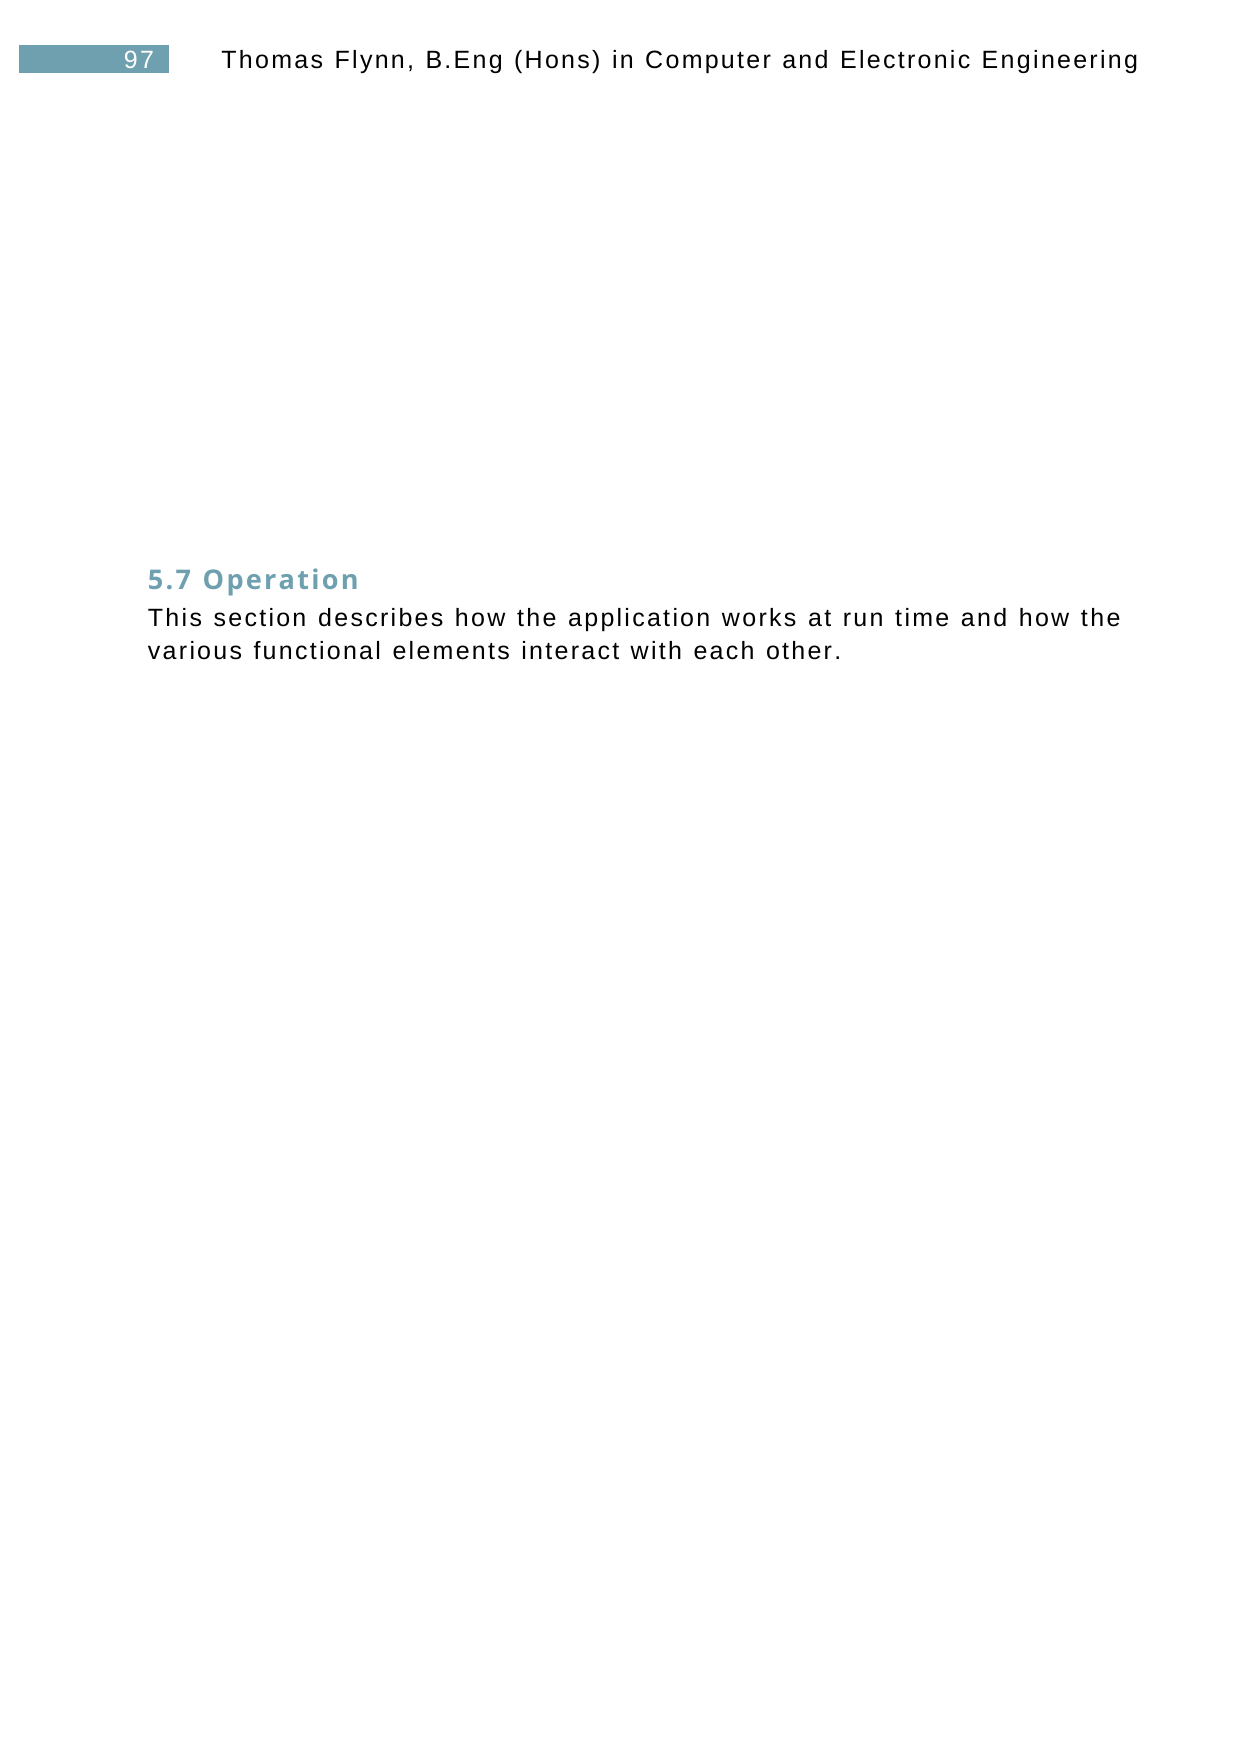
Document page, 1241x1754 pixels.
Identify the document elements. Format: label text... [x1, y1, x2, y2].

text This section describes how the application works at run time and how the various functional elements interact with each other. [148, 603, 1122, 665]
subtitle 5.7 Operation [148, 561, 1122, 598]
